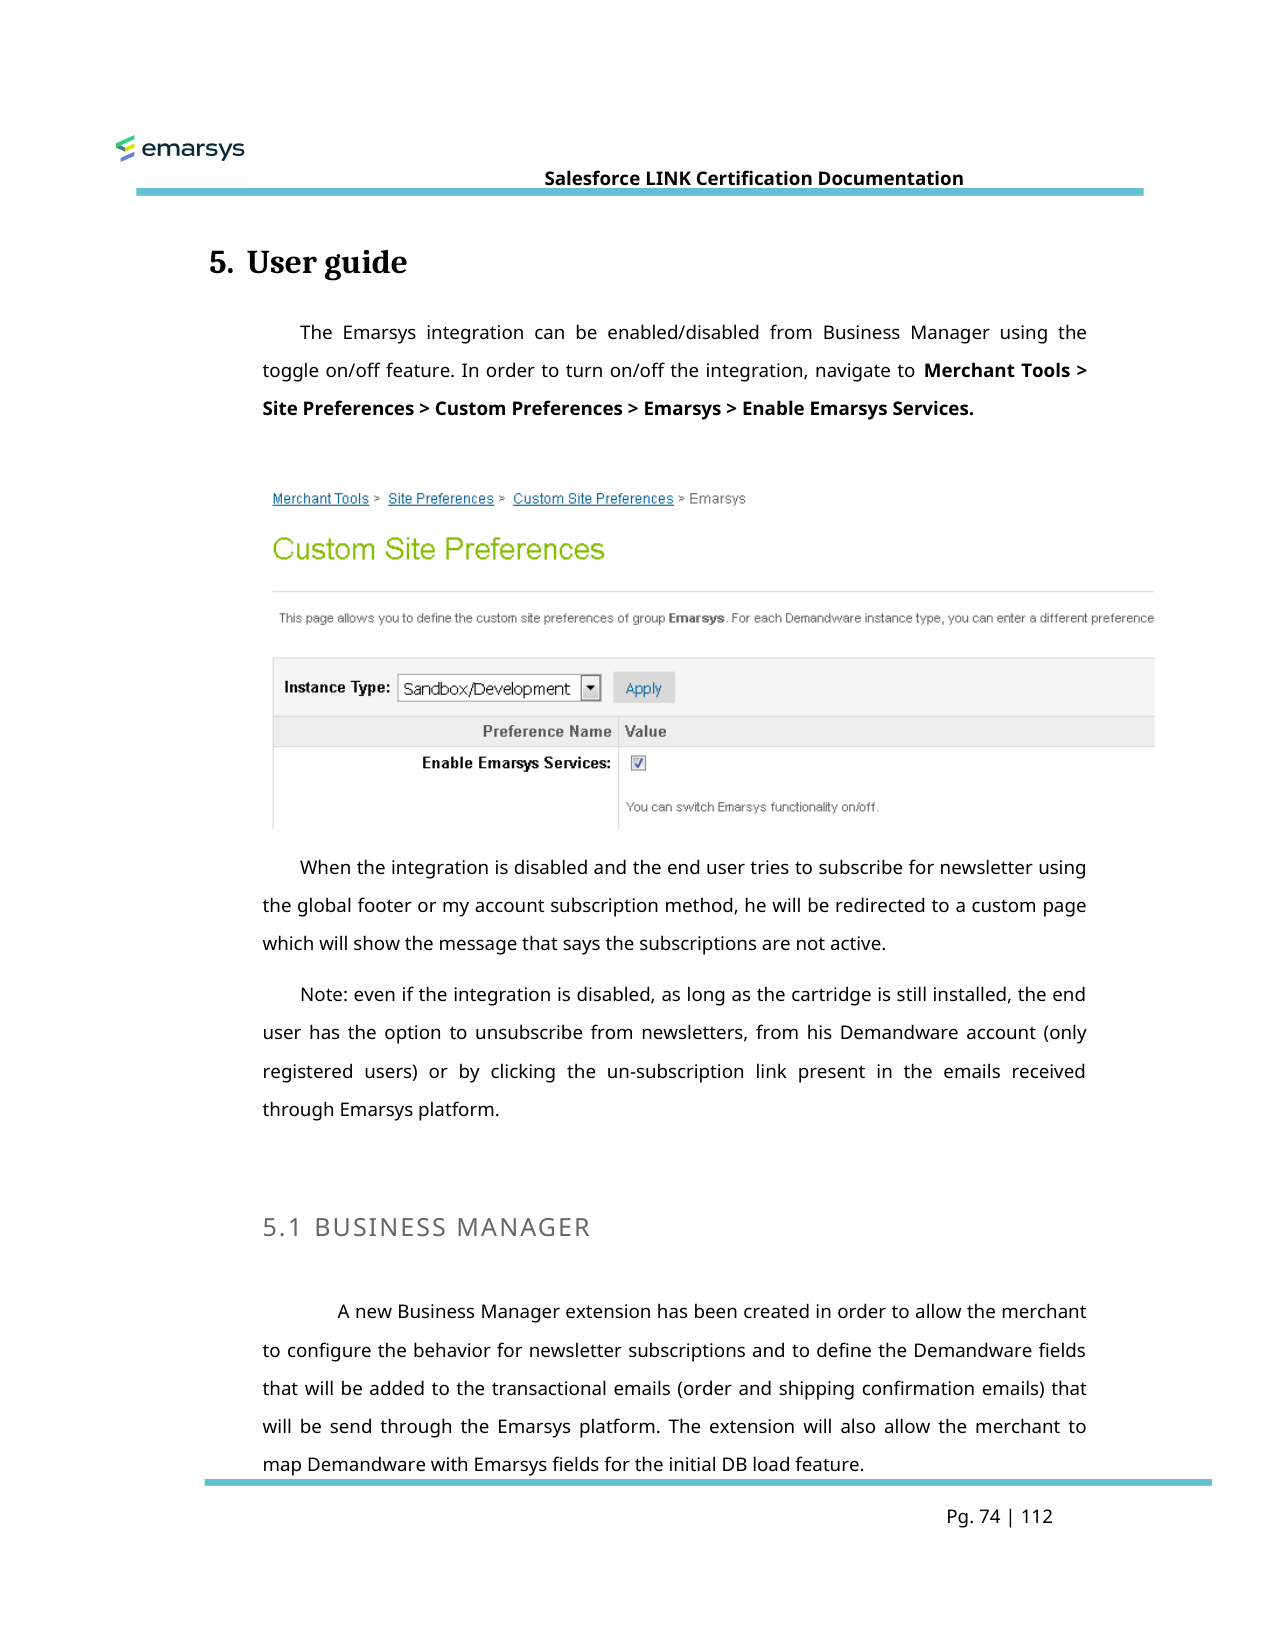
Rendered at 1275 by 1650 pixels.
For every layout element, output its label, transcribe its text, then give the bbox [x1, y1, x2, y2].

picture [204, 1479, 1212, 1486]
picture [136, 188, 1144, 196]
text The Emarsys integration can be enabled/disabled from Business Manager using the toggle on/off feature. In order to turn on/off the integration, navigate to Merchant Tools > Site Preferences > Custom Preferences > Emarsys > Enable Emarsys Services. [262, 319, 1087, 421]
picture [254, 471, 1155, 829]
picture [113, 111, 247, 185]
text When the integration is disabled and the end user tries to subscribe for newsletter using the global footer or my account subscription method, he will be redirected to a custom page which will show the message that says the subscriptions are not active. [262, 854, 1087, 956]
text Note: even if the integration is disabled, as long as the cartridge is still installed, the end user has the option to unsubscribe from newsletters, from his Demandware account (only registered users) or by clicking the un-subscription link present in the emails received through Emarsys platform. [262, 981, 1087, 1122]
text A new Business Manager extension has been created in order to allow the merchant to configure the behavior for newsletter subscriptions and to define the Demandware fields that will be added to the transactional emails (order and shipping confirmation emails) that will be send through the Emarsys platform. The extension will also allow the merchant to map Demandware with Emarsys fields for the initial DB load feature. [262, 1299, 1087, 1477]
subtitle Business manager [262, 1210, 1087, 1244]
subtitle User guide [209, 243, 1087, 281]
